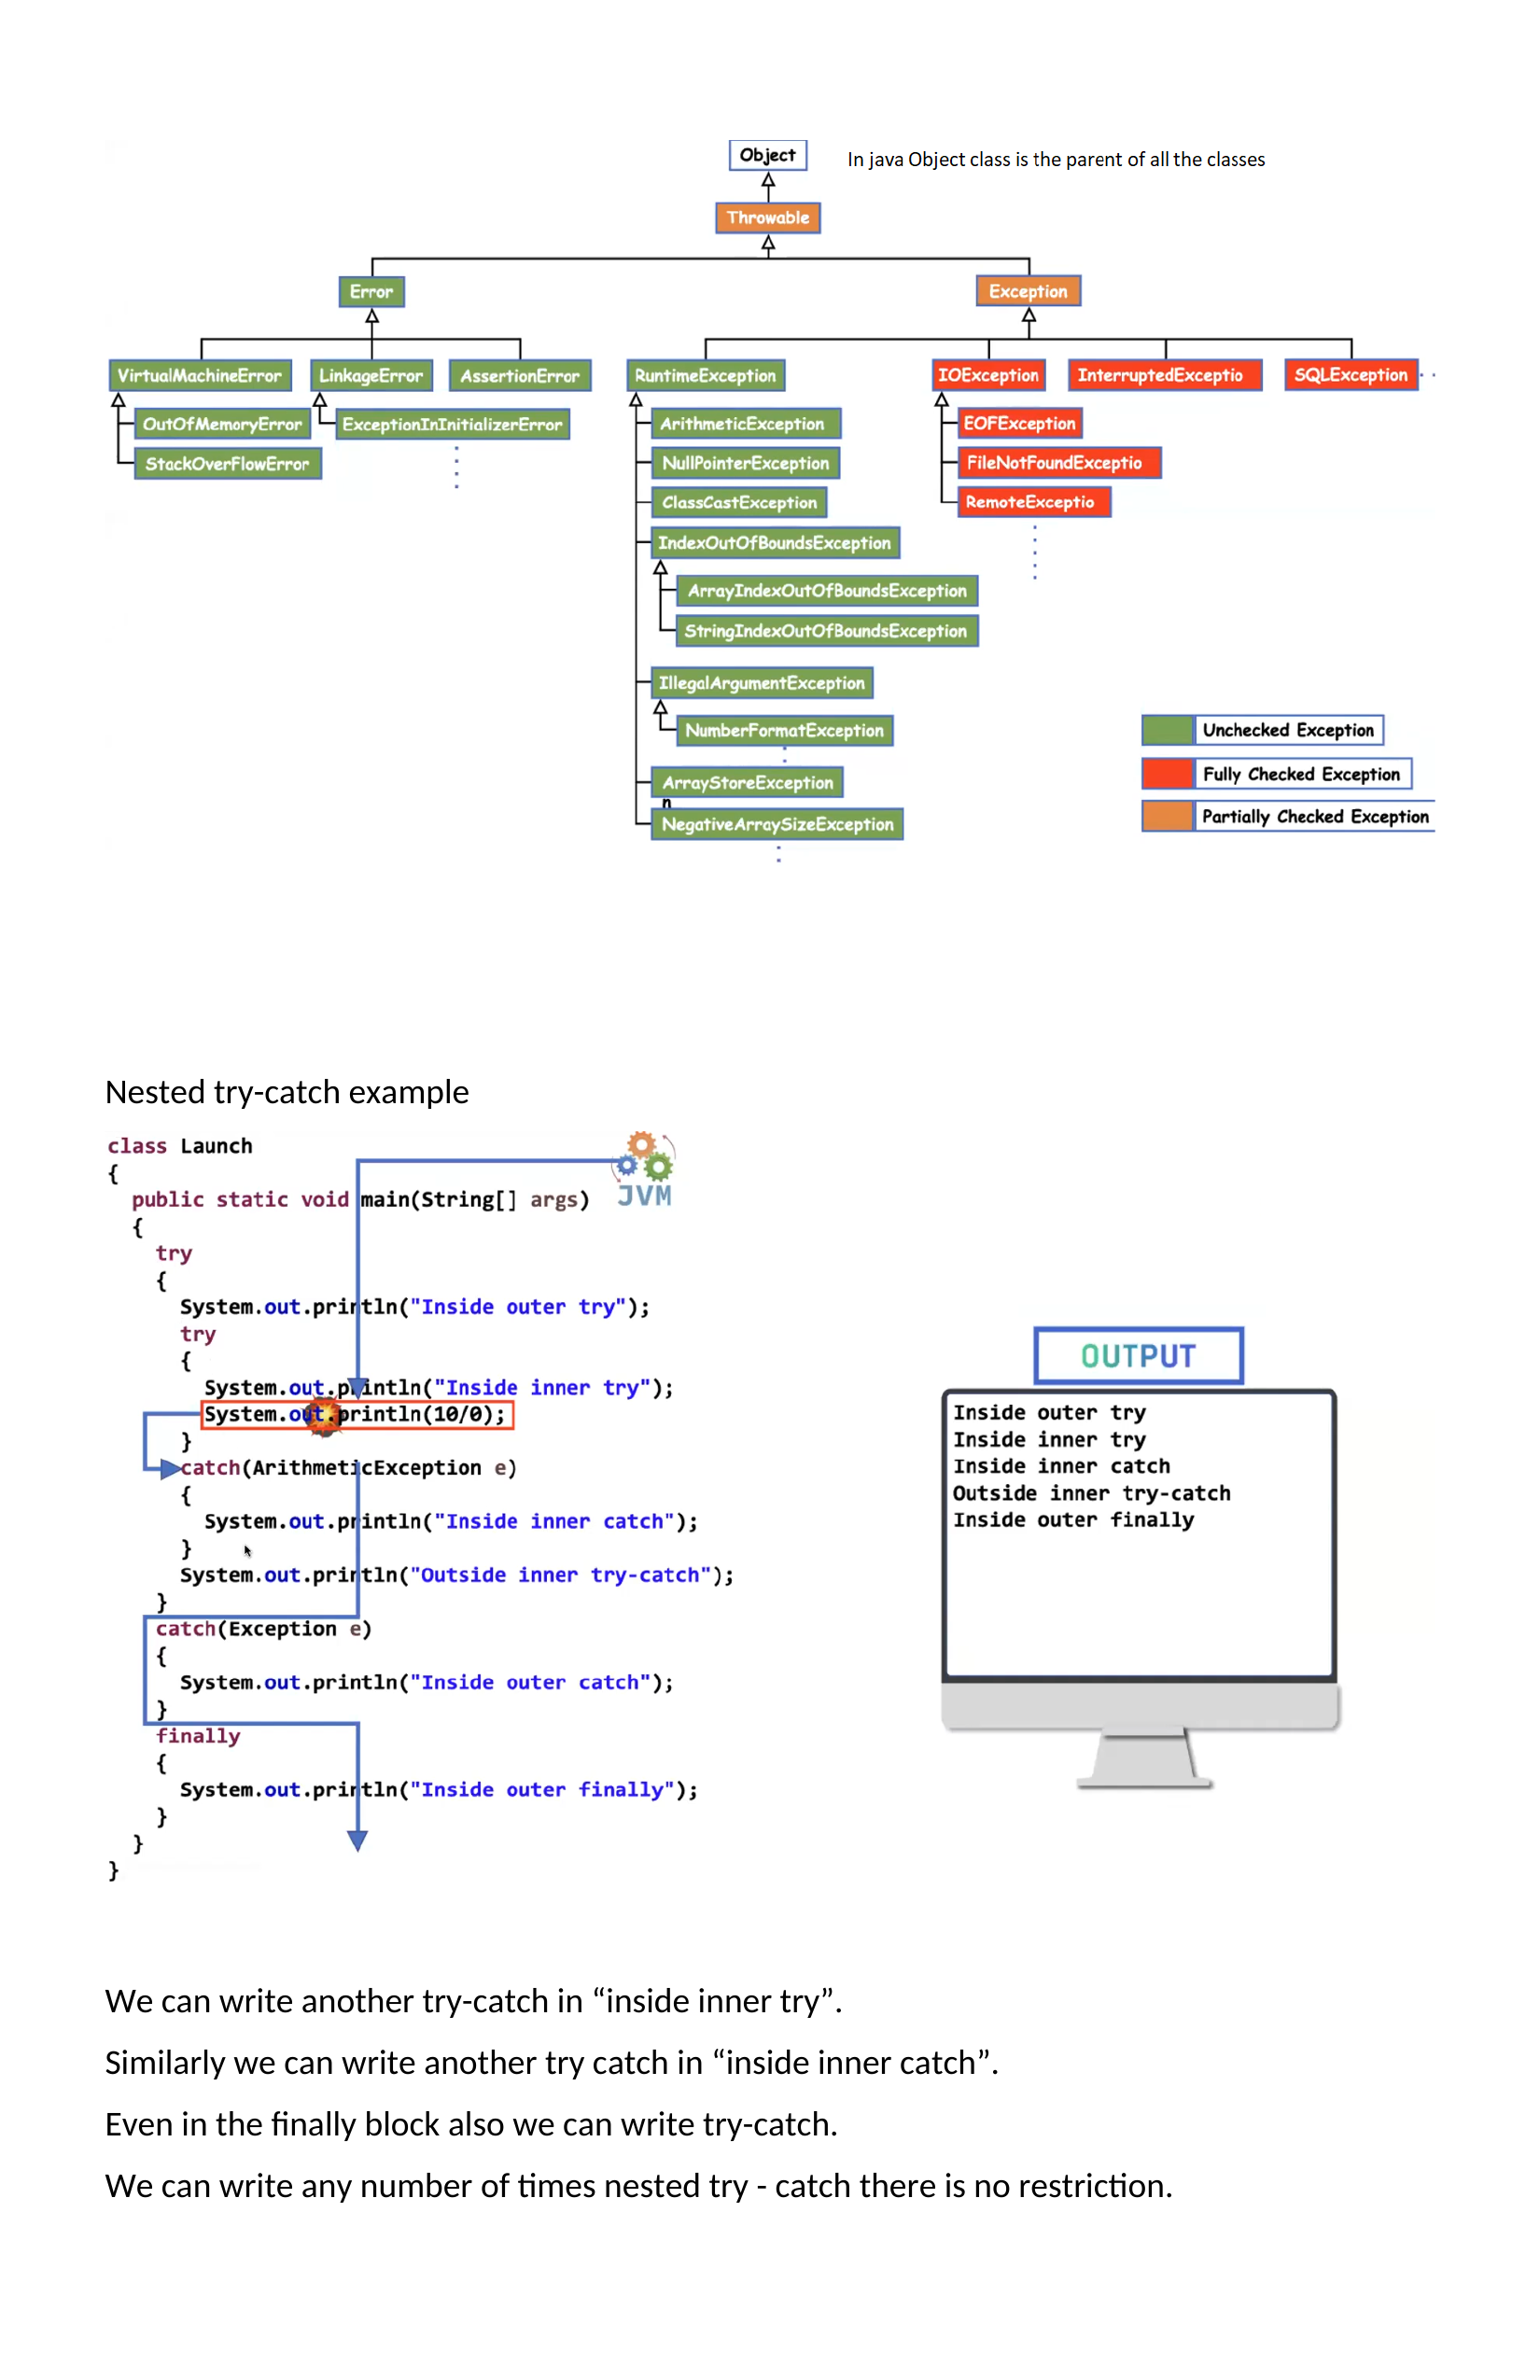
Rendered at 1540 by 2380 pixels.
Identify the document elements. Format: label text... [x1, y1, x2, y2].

text We can write another try-catch in “inside inner try”. [105, 1978, 1435, 2021]
text We can write any number of times nested try - catch there is no restriction. [105, 2163, 1435, 2206]
text Nested try-catch example [105, 1070, 1435, 1113]
picture [105, 140, 1435, 867]
text Even in the finally block also we can write try-catch. [105, 2102, 1435, 2145]
text Similarly we can write another try catch in “inside inner catch”. [105, 2040, 1435, 2082]
picture [105, 1131, 1435, 1899]
